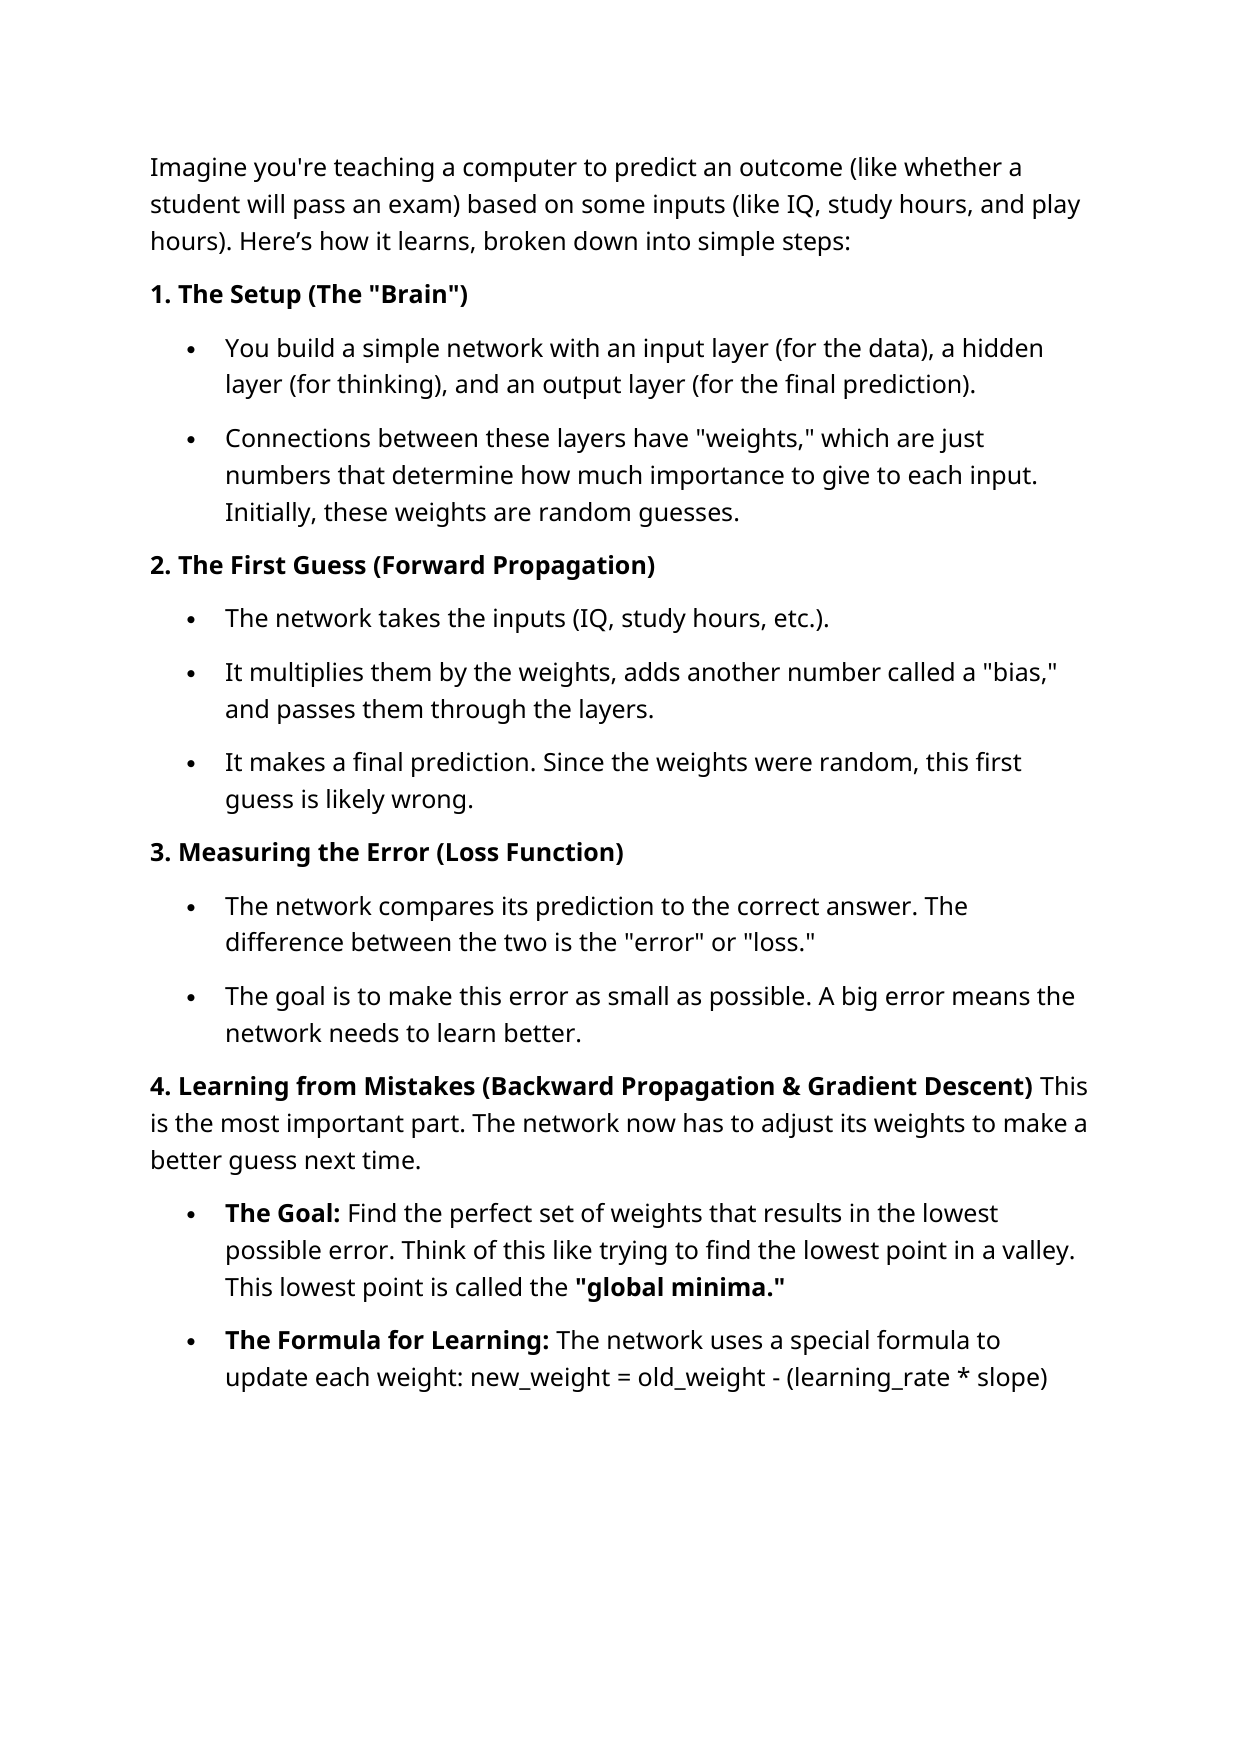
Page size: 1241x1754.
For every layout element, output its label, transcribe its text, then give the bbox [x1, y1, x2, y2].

list It multiplies them by the weights, adds another number called a "bias," and passes them through the layers. [187, 654, 1090, 725]
text 3. Measuring the Error (Loss Function) [150, 835, 1090, 869]
text 4. Learning from Mistakes (Backward Propagation & Gradient Descent) This is the most important part. The network now has to adjust its weights to make a better guess next time. [150, 1069, 1090, 1176]
text 1. The Setup (The "Brain") [150, 277, 1090, 311]
list The network compares its prediction to the correct answer. The difference between the two is the "error" or "loss." [187, 888, 1090, 959]
list It makes a final prediction. Since the weights were random, this first guess is likely wrong. [187, 745, 1090, 816]
list The goal is to make this error as small as possible. A big error means the network needs to learn better. [187, 978, 1090, 1049]
text 2. The First Guess (Forward Propagation) [150, 548, 1090, 582]
list Connections between these layers have "weights," which are just numbers that determine how much importance to give to each input. Initially, these weights are random guesses. [187, 421, 1090, 528]
list The network takes the inputs (IQ, study hours, etc.). [187, 601, 1090, 635]
list The Formula for Learning: The network uses a special formula to update each weight: new_weight = old_weight - (learning_rate * slope) [187, 1323, 1090, 1393]
list You build a simple network with an input layer (for the data), a hidden layer (for thinking), and an output layer (for the final prediction). [187, 330, 1090, 401]
text Imagine you're teaching a computer to predict an outcome (like whether a student will pass an exam) based on some inputs (like IQ, study hours, and play hours). Here’s how it learns, broken down into simple steps: [150, 150, 1090, 258]
list The Goal: Find the perfect set of weights that results in the lowest possible error. Think of this like trying to find the lowest point in a valley. This lowest point is called the "global minima." [187, 1196, 1090, 1303]
